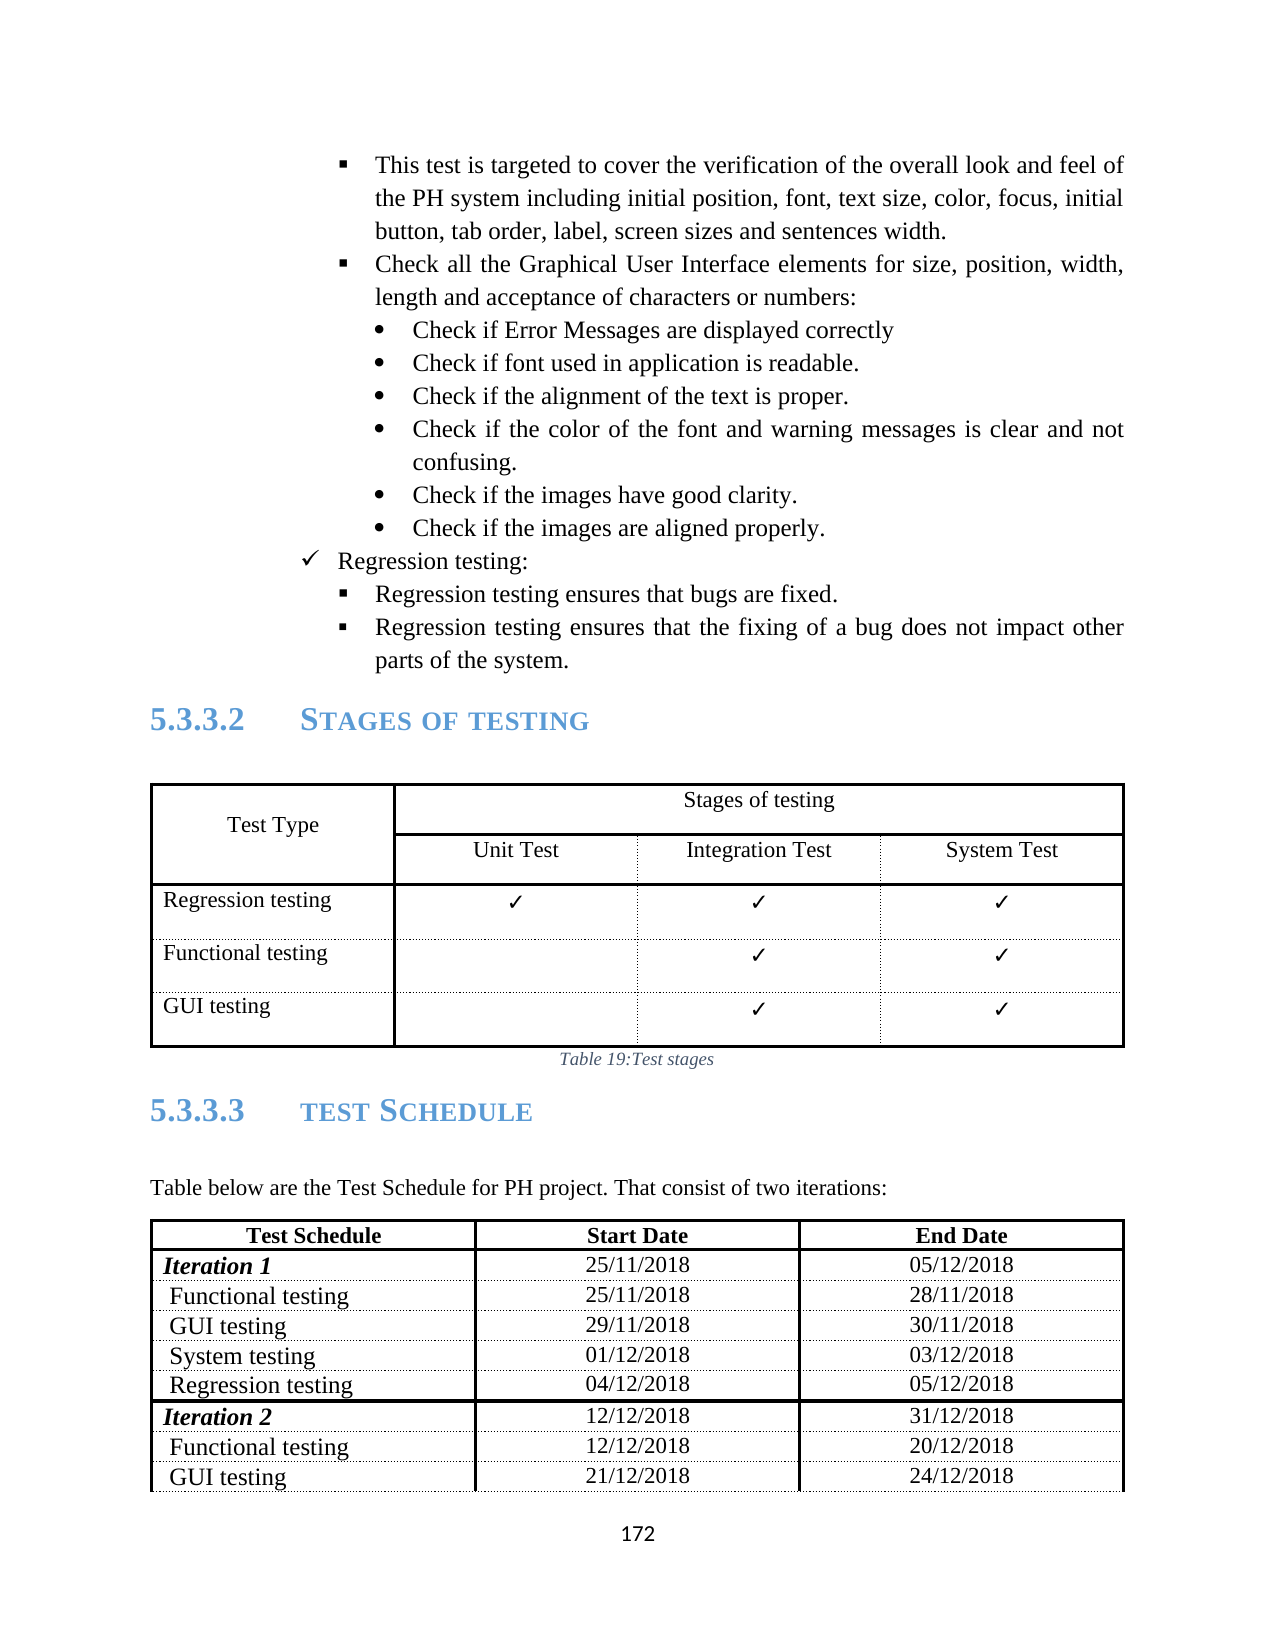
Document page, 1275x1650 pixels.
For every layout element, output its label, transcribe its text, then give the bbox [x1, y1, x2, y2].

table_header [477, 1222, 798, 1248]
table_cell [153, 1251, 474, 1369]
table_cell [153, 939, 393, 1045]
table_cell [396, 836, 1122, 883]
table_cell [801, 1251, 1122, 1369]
list Check if the images are aligned properly. [375, 513, 1125, 542]
list Regression testing: [300, 546, 1125, 575]
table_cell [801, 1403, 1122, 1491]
list Check if the color of the font and warning messages is clear and not confusing. [375, 414, 1125, 476]
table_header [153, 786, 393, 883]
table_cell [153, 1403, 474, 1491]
list Check if Error Messages are displayed correctly [375, 315, 1125, 344]
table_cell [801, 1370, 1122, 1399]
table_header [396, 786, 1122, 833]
list Check all the Graphical User Interface elements for size, position, width, length and acceptance of characters or numbers: [337, 249, 1125, 311]
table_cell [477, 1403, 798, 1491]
list test Schedule [150, 1090, 1125, 1128]
list Check if the images have good clarity. [375, 480, 1125, 509]
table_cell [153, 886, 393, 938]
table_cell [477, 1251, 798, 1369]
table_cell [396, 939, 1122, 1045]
list This test is targeted to cover the verification of the overall look and feel of the PH system including initial position, font, text size, color, focus, initial button, tab order, label, screen sizes and sentences width. [337, 150, 1125, 245]
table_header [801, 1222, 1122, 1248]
list Check if the alignment of the text is proper. [375, 381, 1125, 410]
text Table 19:Test stages [150, 1048, 1125, 1069]
list Check if font used in application is readable. [375, 348, 1125, 377]
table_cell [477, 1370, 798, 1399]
list Regression testing ensures that the fixing of a bug does not impact other parts of the system. [337, 612, 1125, 674]
list Stages of testing [150, 699, 1125, 737]
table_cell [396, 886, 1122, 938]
list Regression testing ensures that bugs are fixed. [337, 579, 1125, 608]
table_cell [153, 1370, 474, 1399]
text Table below are the Test Schedule for PH project. That consist of two iterations: [150, 1174, 1125, 1200]
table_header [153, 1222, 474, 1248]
